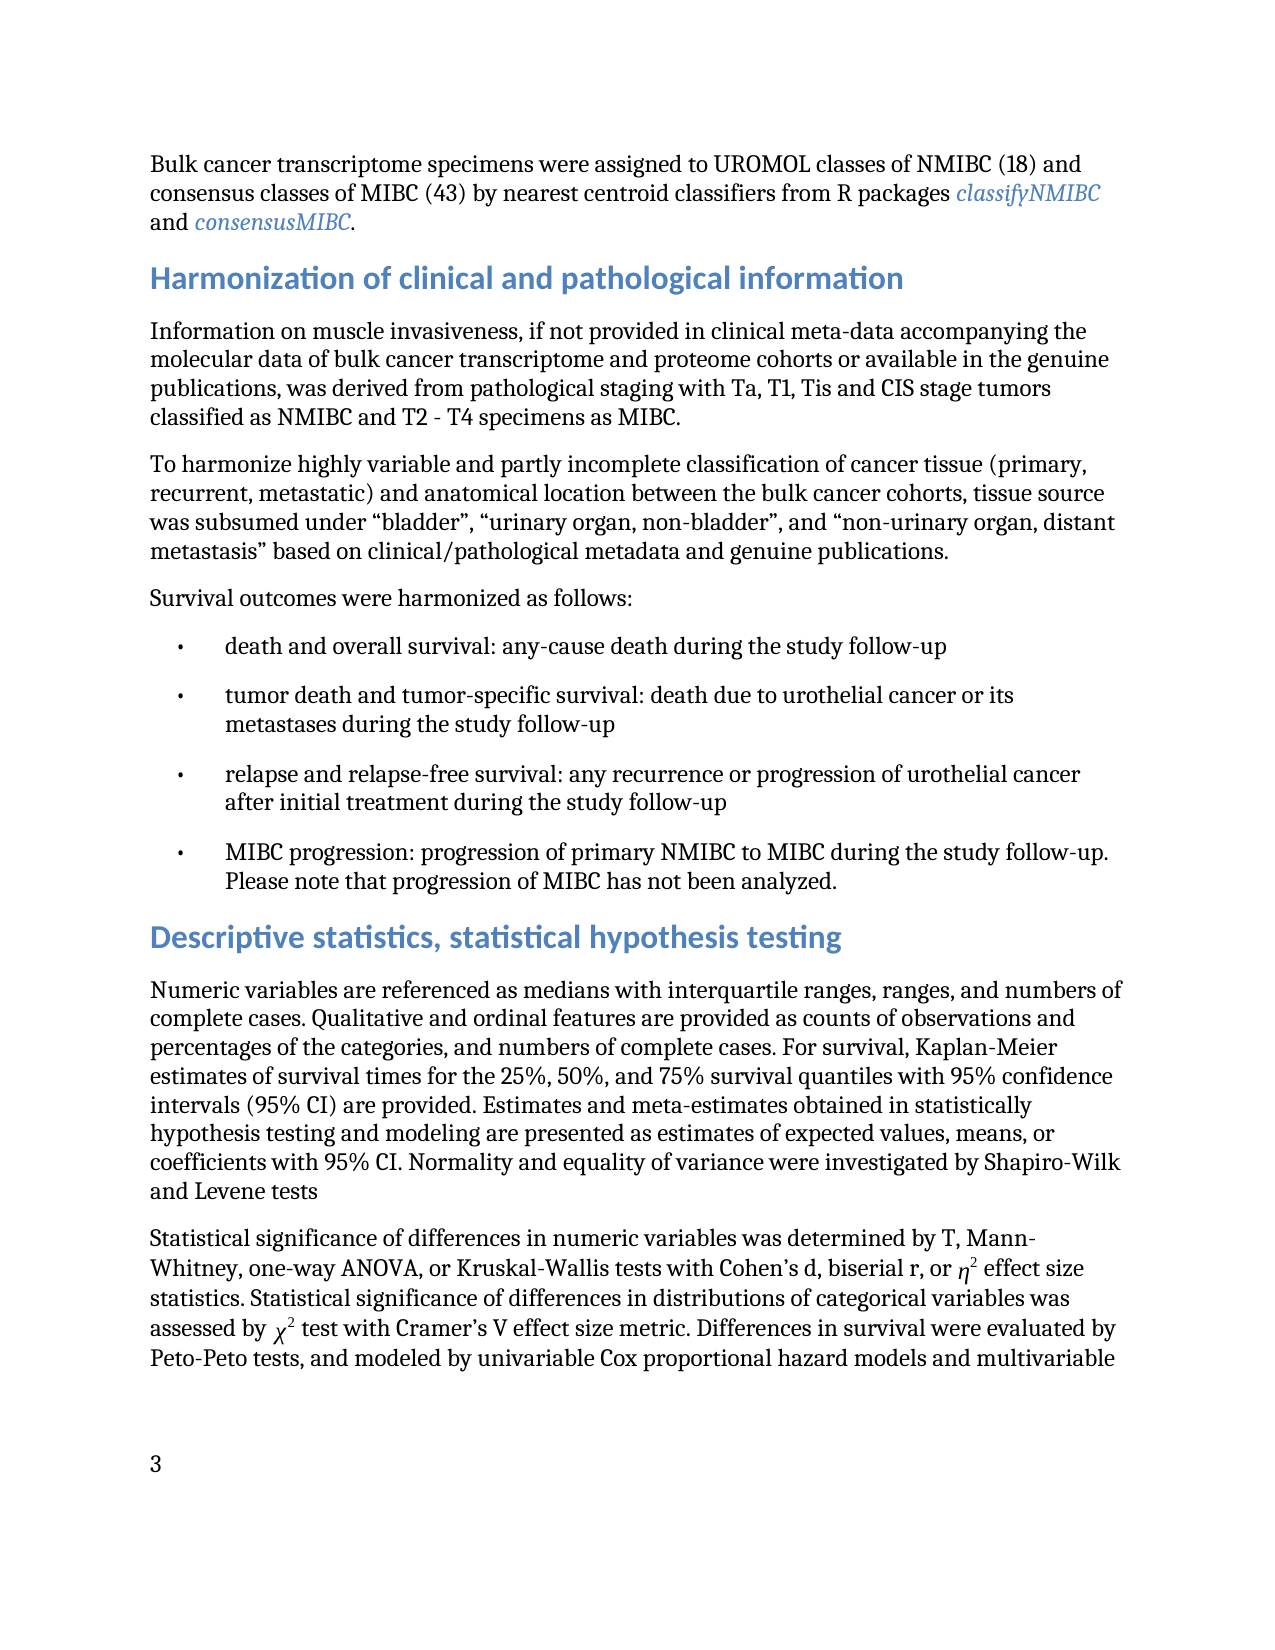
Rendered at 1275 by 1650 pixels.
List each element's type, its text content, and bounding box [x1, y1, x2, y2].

list death and overall survival: any-cause death during the study follow-up [175, 632, 1125, 660]
text Numeric variables are referenced as medians with interquartile ranges, ranges, and numbers of complete cases. Qualitative and ordinal features are provided as counts of observations and percentages of the categories, and numbers of complete cases. For survival, Kaplan-Meier estimates of survival times for the 25%, 50%, and 75% survival quantiles with 95% confidence intervals (95% CI) are provided. Estimates and meta-estimates obtained in statistically hypothesis testing and modeling are presented as estimates of expected values, means, or coefficients with 95% CI. Normality and equality of variance were investigated by Shapiro-Wilk and Levene tests [150, 976, 1125, 1206]
list relapse and relapse-free survival: any recurrence or progression of urothelial cancer after initial treatment during the study follow-up [175, 759, 1125, 817]
list MIBC progression: progression of primary NMIBC to MIBC during the study follow-up. Please note that progression of MIBC has not been analyzed. [175, 838, 1125, 895]
text Survival outcomes were harmonized as follows: [150, 584, 1125, 613]
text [150, 1224, 1125, 1373]
text Information on muscle invasiveness, if not provided in clinical meta-data accompanying the molecular data of bulk cancer transcriptome and proteome cohorts or available in the genuine publications, was derived from pathological staging with Ta, T1, Tis and CIS stage tumors classified as NMIBC and T2 - T4 specimens as MIBC. [150, 317, 1125, 432]
text To harmonize highly variable and partly incomplete classification of cancer tissue (primary, recurrent, metastatic) and anatomical location between the bulk cancer cohorts, tissue source was subsumed under “bladder”, “urinary organ, non-bladder”, and “non-urinary organ, distant metastasis” based on clinical/pathological metadata and genuine publications. [150, 450, 1125, 565]
subtitle Descriptive statistics, statistical hypothesis testing [150, 916, 1125, 957]
list tumor death and tumor-specific survival: death due to urothelial cancer or its metastases during the study follow-up [175, 681, 1125, 739]
text Bulk cancer transcriptome specimens were assigned to UROMOL classes of NMIBC (18) and consensus classes of MIBC (43) by nearest centroid classifiers from R packages classifyNMIBC and consensusMIBC. [150, 150, 1125, 236]
subtitle Harmonization of clinical and pathological information [150, 257, 1125, 298]
